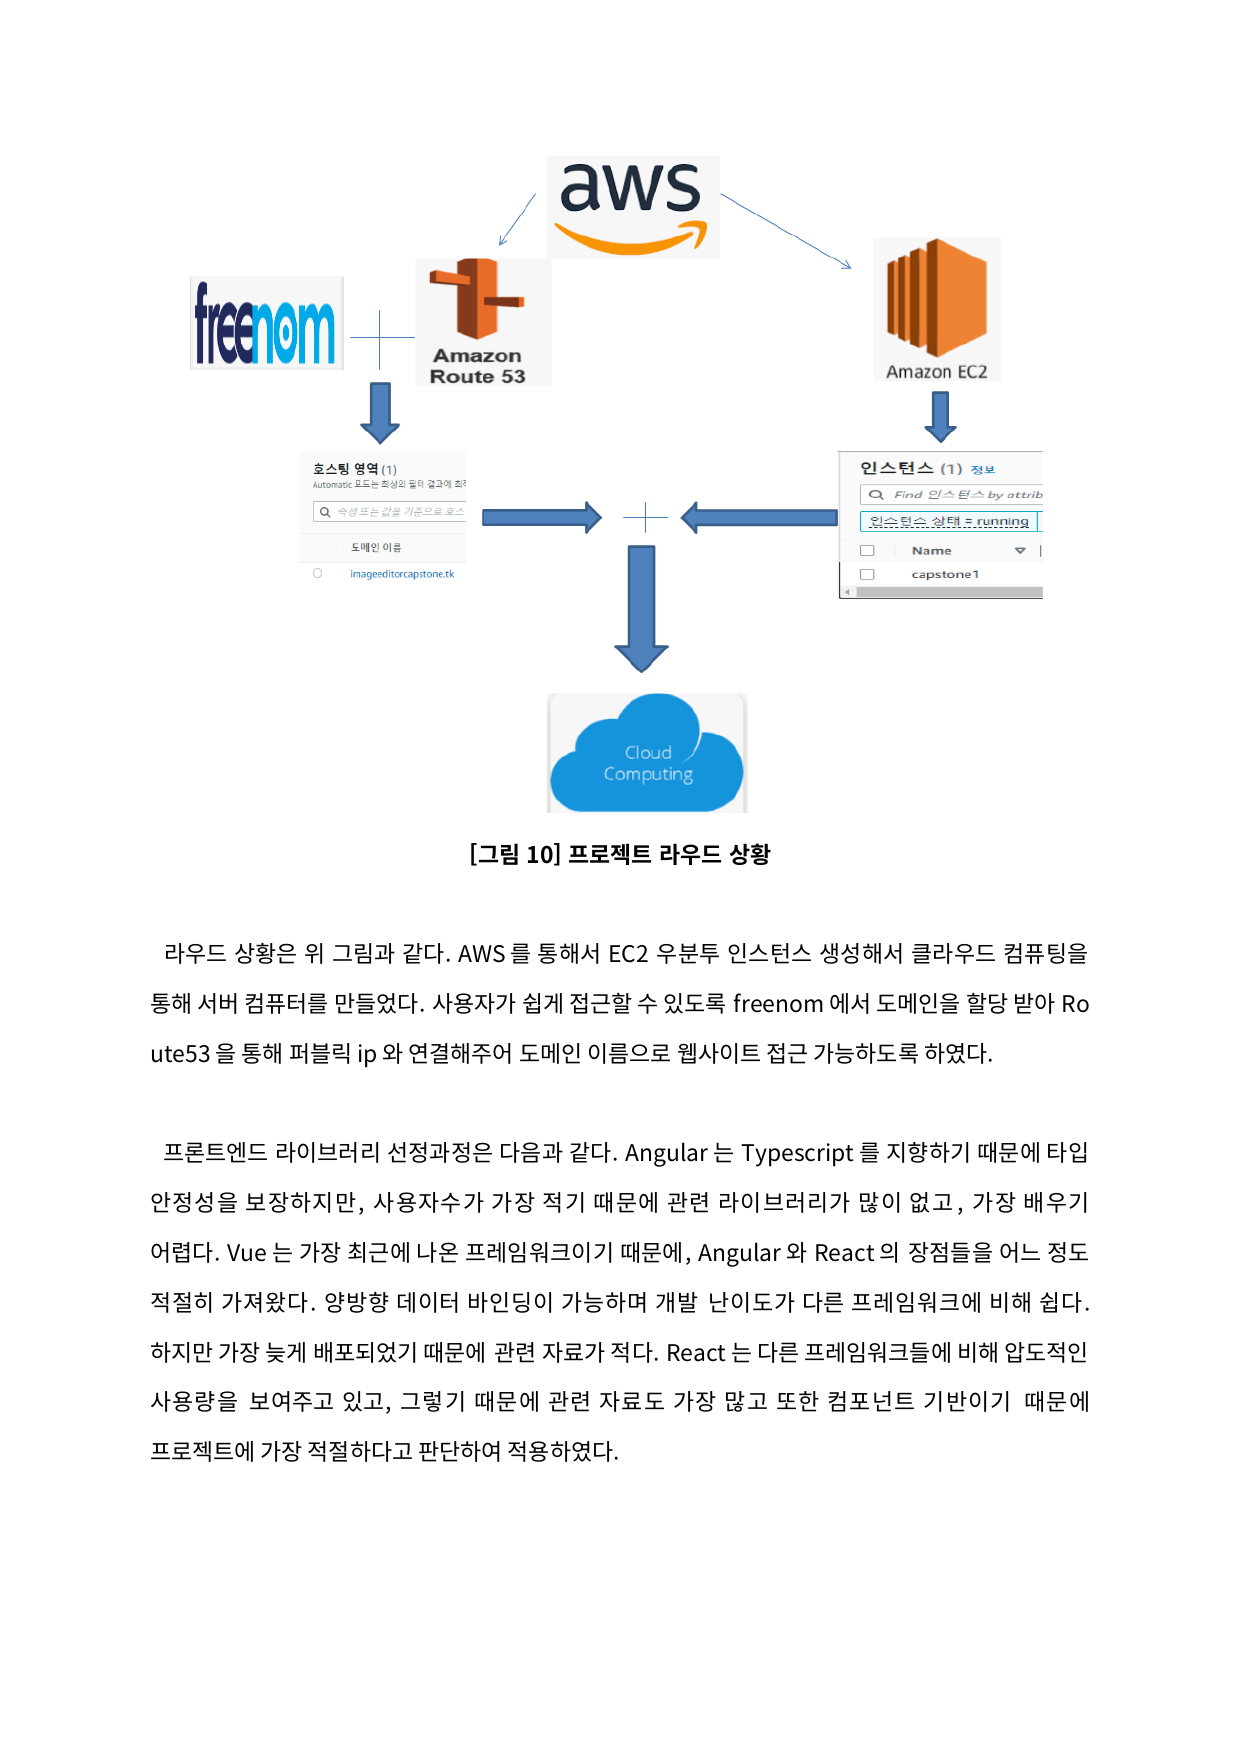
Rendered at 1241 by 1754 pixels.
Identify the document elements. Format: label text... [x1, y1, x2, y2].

picture [189, 150, 1051, 822]
text 라우드 상황은 위 그림과 같다. AWS를 통해서 EC2 우분투 인스턴스 생성해서 클라우드 컴퓨팅을 통해 서버 컴퓨터를 만들었다. 사용자가 쉽게 접근할 수 있도록 freenom에서 도메인을 할당 받아 Route53을 통해 퍼블릭 ip와 연결해주어 도메인 이름으로 웹사이트 접근 가능하도록 하였다. [150, 936, 1090, 1069]
text [그림 10] 프로젝트 라우드 상황 [150, 837, 1090, 870]
text 프론트엔드 라이브러리 선정과정은 다음과 같다. Angular는 Typescript를 지향하기 때문에 타입 안정성을 보장하지만, 사용자수가 가장 적기 때문에 관련 라이브러리가 많이 없고, 가장 배우기 어렵다. Vue는 가장 최근에 나온 프레임워크이기 때문에, Angular와 React의 장점들을 어느 정도 적절히 가져왔다. 양방향 데이터 바인딩이 가능하며 개발 난이도가 다른 프레임워크에 비해 쉽다. 하지만 가장 늦게 배포되었기 때문에 관련 자료가 적다. React는 다른 프레임워크들에 비해 압도적인 사용량을 보여주고 있고, 그렇기 때문에 관련 자료도 가장 많고 또한 컴포넌트 기반이기 때문에 프로젝트에 가장 적절하다고 판단하여 적용하였다. [150, 1135, 1090, 1467]
